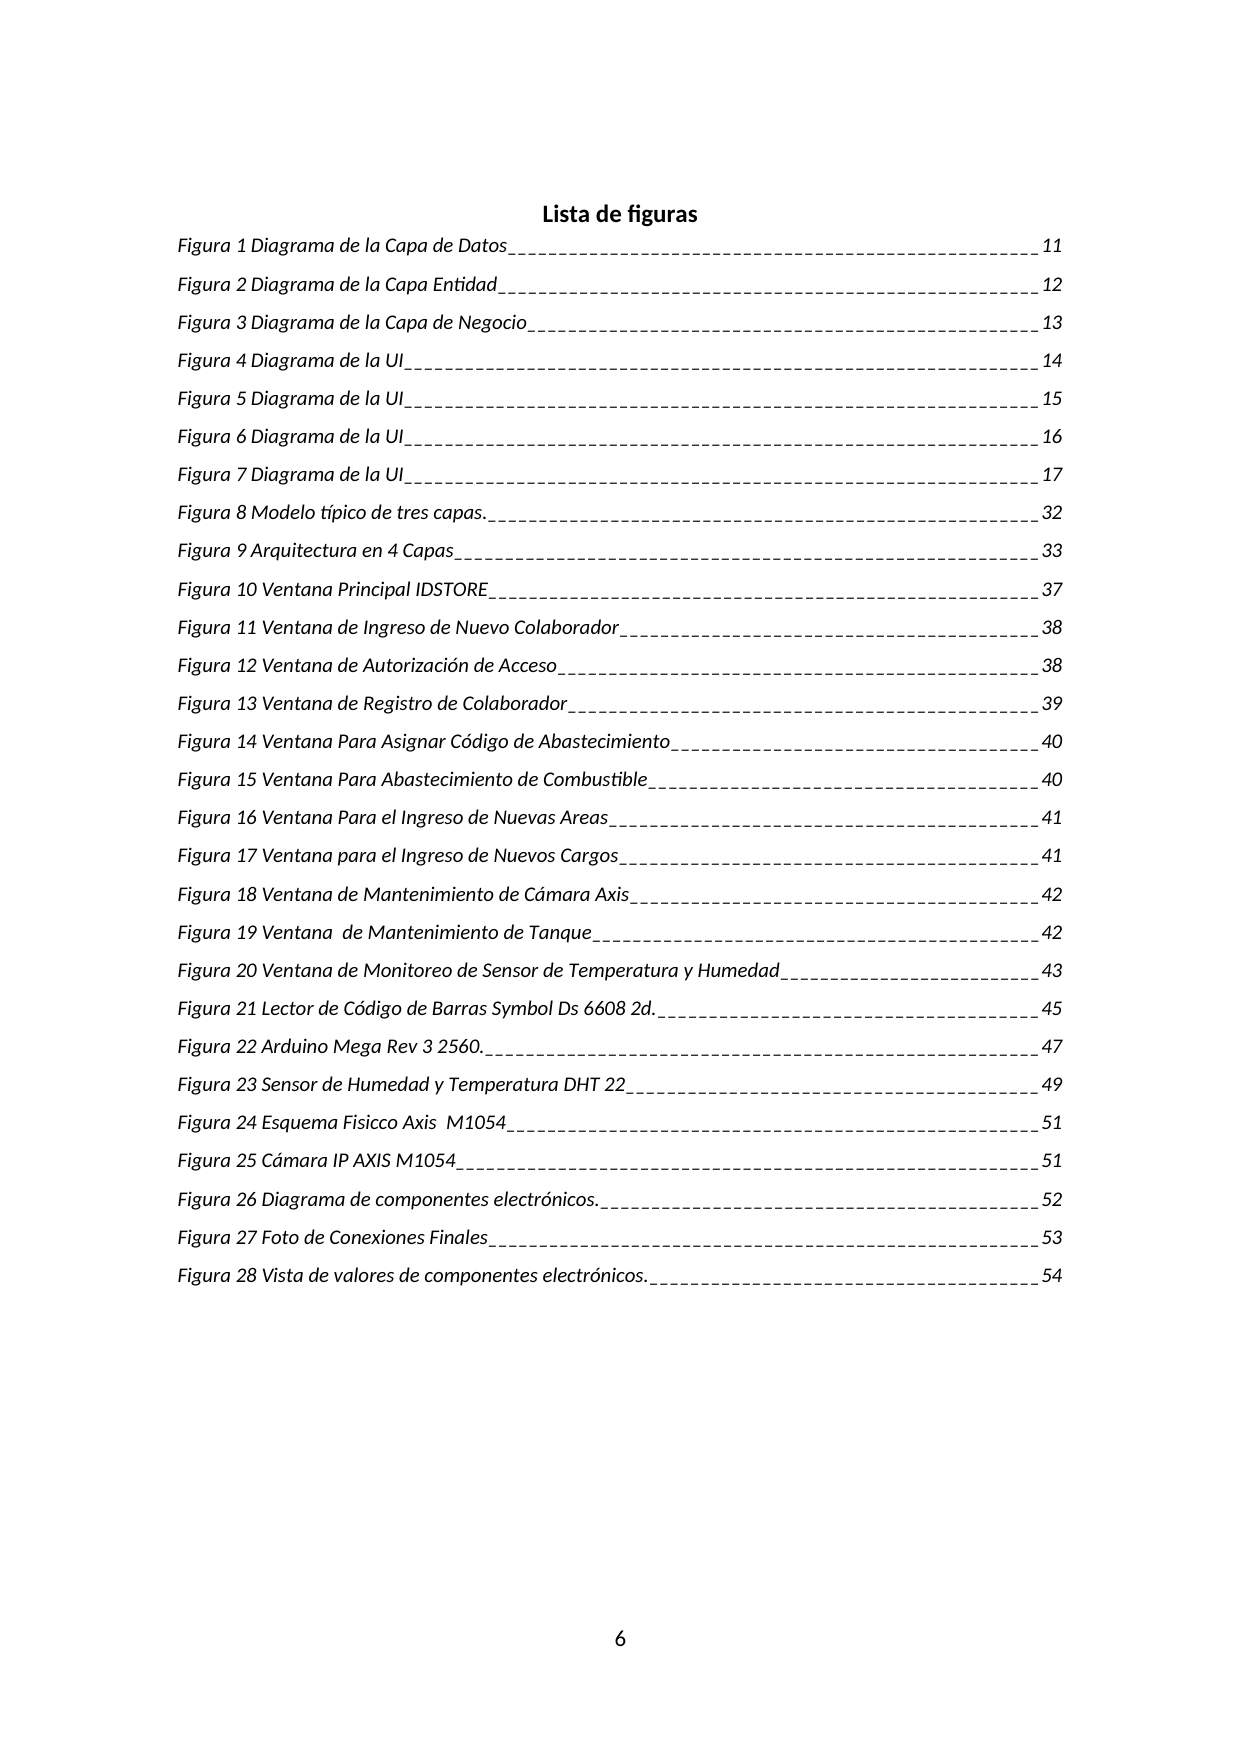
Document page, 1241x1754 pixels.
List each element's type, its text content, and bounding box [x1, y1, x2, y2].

text Figura 13 Ventana de Registro de Colaborador 39 [177, 690, 1063, 716]
text Figura 14 Ventana Para Asignar Código de Abastecimiento 40 [177, 728, 1063, 754]
text Figura 21 Lector de Código de Barras Symbol Ds 6608 2d. 45 [177, 995, 1063, 1021]
text Figura 15 Ventana Para Abastecimiento de Combustible 40 [177, 766, 1063, 792]
text Figura 7 Diagrama de la UI 17 [177, 461, 1063, 487]
text Figura 1 Diagrama de la Capa de Datos 11 [177, 233, 1063, 258]
text Figura 16 Ventana Para el Ingreso de Nuevas Areas 41 [177, 804, 1063, 830]
text Figura 20 Ventana de Monitoreo de Sensor de Temperatura y Humedad 43 [177, 957, 1063, 982]
text Figura 19 Ventana de Mantenimiento de Tanque 42 [177, 919, 1063, 944]
text Figura 8 Modelo típico de tres capas. 32 [177, 499, 1063, 525]
text Figura 28 Vista de valores de componentes electrónicos. 54 [177, 1262, 1063, 1287]
text Figura 11 Ventana de Ingreso de Nuevo Colaborador 38 [177, 614, 1063, 639]
text Figura 25 Cámara IP AXIS M1054 51 [177, 1148, 1063, 1173]
text Figura 10 Ventana Principal IDSTORE 37 [177, 576, 1063, 601]
text Figura 17 Ventana para el Ingreso de Nuevos Cargos 41 [177, 843, 1063, 868]
text Figura 27 Foto de Conexiones Finales 53 [177, 1224, 1063, 1249]
text Figura 2 Diagrama de la Capa Entidad 12 [177, 271, 1063, 296]
text Figura 6 Diagrama de la UI 16 [177, 423, 1063, 449]
text Figura 23 Sensor de Humedad y Temperatura DHT 22 49 [177, 1071, 1063, 1097]
text Figura 22 Arduino Mega Rev 3 2560. 47 [177, 1033, 1063, 1059]
text Figura 4 Diagrama de la UI 14 [177, 347, 1063, 372]
subtitle Lista de figuras [177, 198, 1063, 228]
text Figura 5 Diagrama de la UI 15 [177, 385, 1063, 411]
text Figura 9 Arquitectura en 4 Capas 33 [177, 538, 1063, 563]
text Figura 12 Ventana de Autorización de Acceso 38 [177, 652, 1063, 677]
text Figura 26 Diagrama de componentes electrónicos. 52 [177, 1186, 1063, 1211]
text Figura 24 Esquema Fisicco Axis M1054 51 [177, 1109, 1063, 1135]
text Figura 18 Ventana de Mantenimiento de Cámara Axis 42 [177, 881, 1063, 906]
text Figura 3 Diagrama de la Capa de Negocio 13 [177, 309, 1063, 334]
